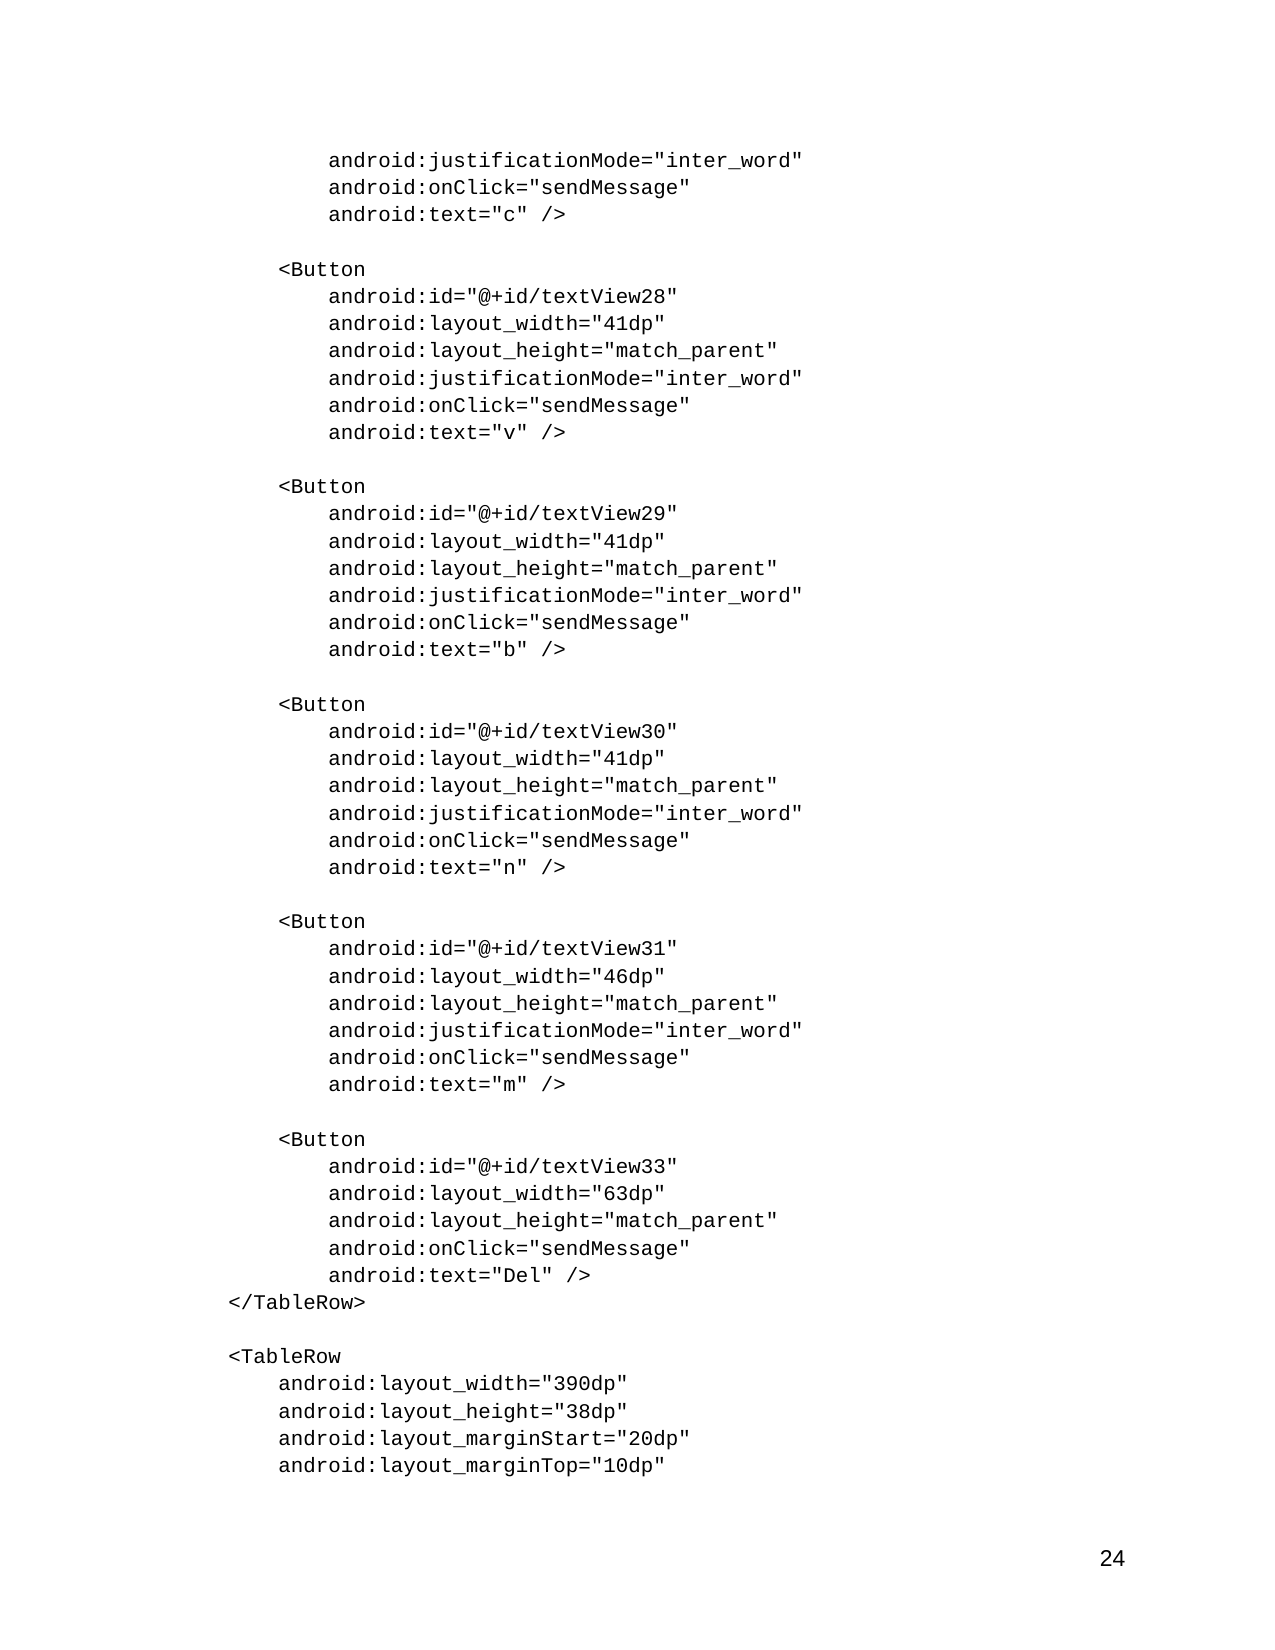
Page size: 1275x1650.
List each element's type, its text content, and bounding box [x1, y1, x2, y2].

text android:layout_width="41dp" [178, 531, 1125, 554]
text android:layout_width="41dp" [178, 313, 1125, 337]
text android:layout_height="match_parent" [178, 993, 1125, 1016]
text </TableRow> [178, 1292, 1125, 1316]
text android:justificationMode="inter_word" [178, 1020, 1125, 1044]
text android:onClick="sendMessage" [178, 177, 1125, 201]
text android:layout_height="match_parent" [178, 558, 1125, 581]
text android:layout_width="41dp" [178, 748, 1125, 772]
text <Button [178, 259, 1125, 282]
text <Button [178, 694, 1125, 717]
text android:layout_width="46dp" [178, 966, 1125, 989]
text android:onClick="sendMessage" [178, 612, 1125, 636]
text android:id="@+id/textView31" [178, 938, 1125, 962]
text android:text="n" /> [178, 857, 1125, 881]
text android:text="c" /> [178, 204, 1125, 228]
text android:layout_height="38dp" [178, 1401, 1125, 1424]
text android:layout_width="63dp" [178, 1183, 1125, 1207]
text android:justificationMode="inter_word" [178, 367, 1125, 391]
text <Button [178, 1129, 1125, 1152]
text android:justificationMode="inter_word" [178, 802, 1125, 826]
text android:id="@+id/textView30" [178, 721, 1125, 744]
text <Button [178, 476, 1125, 500]
text android:id="@+id/textView29" [178, 503, 1125, 527]
text android:text="Del" /> [178, 1265, 1125, 1288]
text android:onClick="sendMessage" [178, 395, 1125, 418]
text android:layout_width="390dp" [178, 1373, 1125, 1397]
text <Button [178, 911, 1125, 935]
text android:text="b" /> [178, 639, 1125, 663]
text android:layout_height="match_parent" [178, 775, 1125, 799]
text android:justificationMode="inter_word" [178, 585, 1125, 609]
text android:onClick="sendMessage" [178, 1047, 1125, 1071]
text android:text="v" /> [178, 422, 1125, 446]
text android:layout_height="match_parent" [178, 1210, 1125, 1234]
text android:layout_marginTop="10dp" [178, 1455, 1125, 1479]
text android:layout_marginStart="20dp" [178, 1428, 1125, 1451]
text android:onClick="sendMessage" [178, 1237, 1125, 1261]
text android:id="@+id/textView28" [178, 286, 1125, 309]
text android:justificationMode="inter_word" [178, 150, 1125, 174]
text android:layout_height="match_parent" [178, 340, 1125, 364]
text android:id="@+id/textView33" [178, 1156, 1125, 1179]
text android:onClick="sendMessage" [178, 830, 1125, 853]
text android:text="m" /> [178, 1074, 1125, 1098]
text <TableRow [178, 1346, 1125, 1370]
